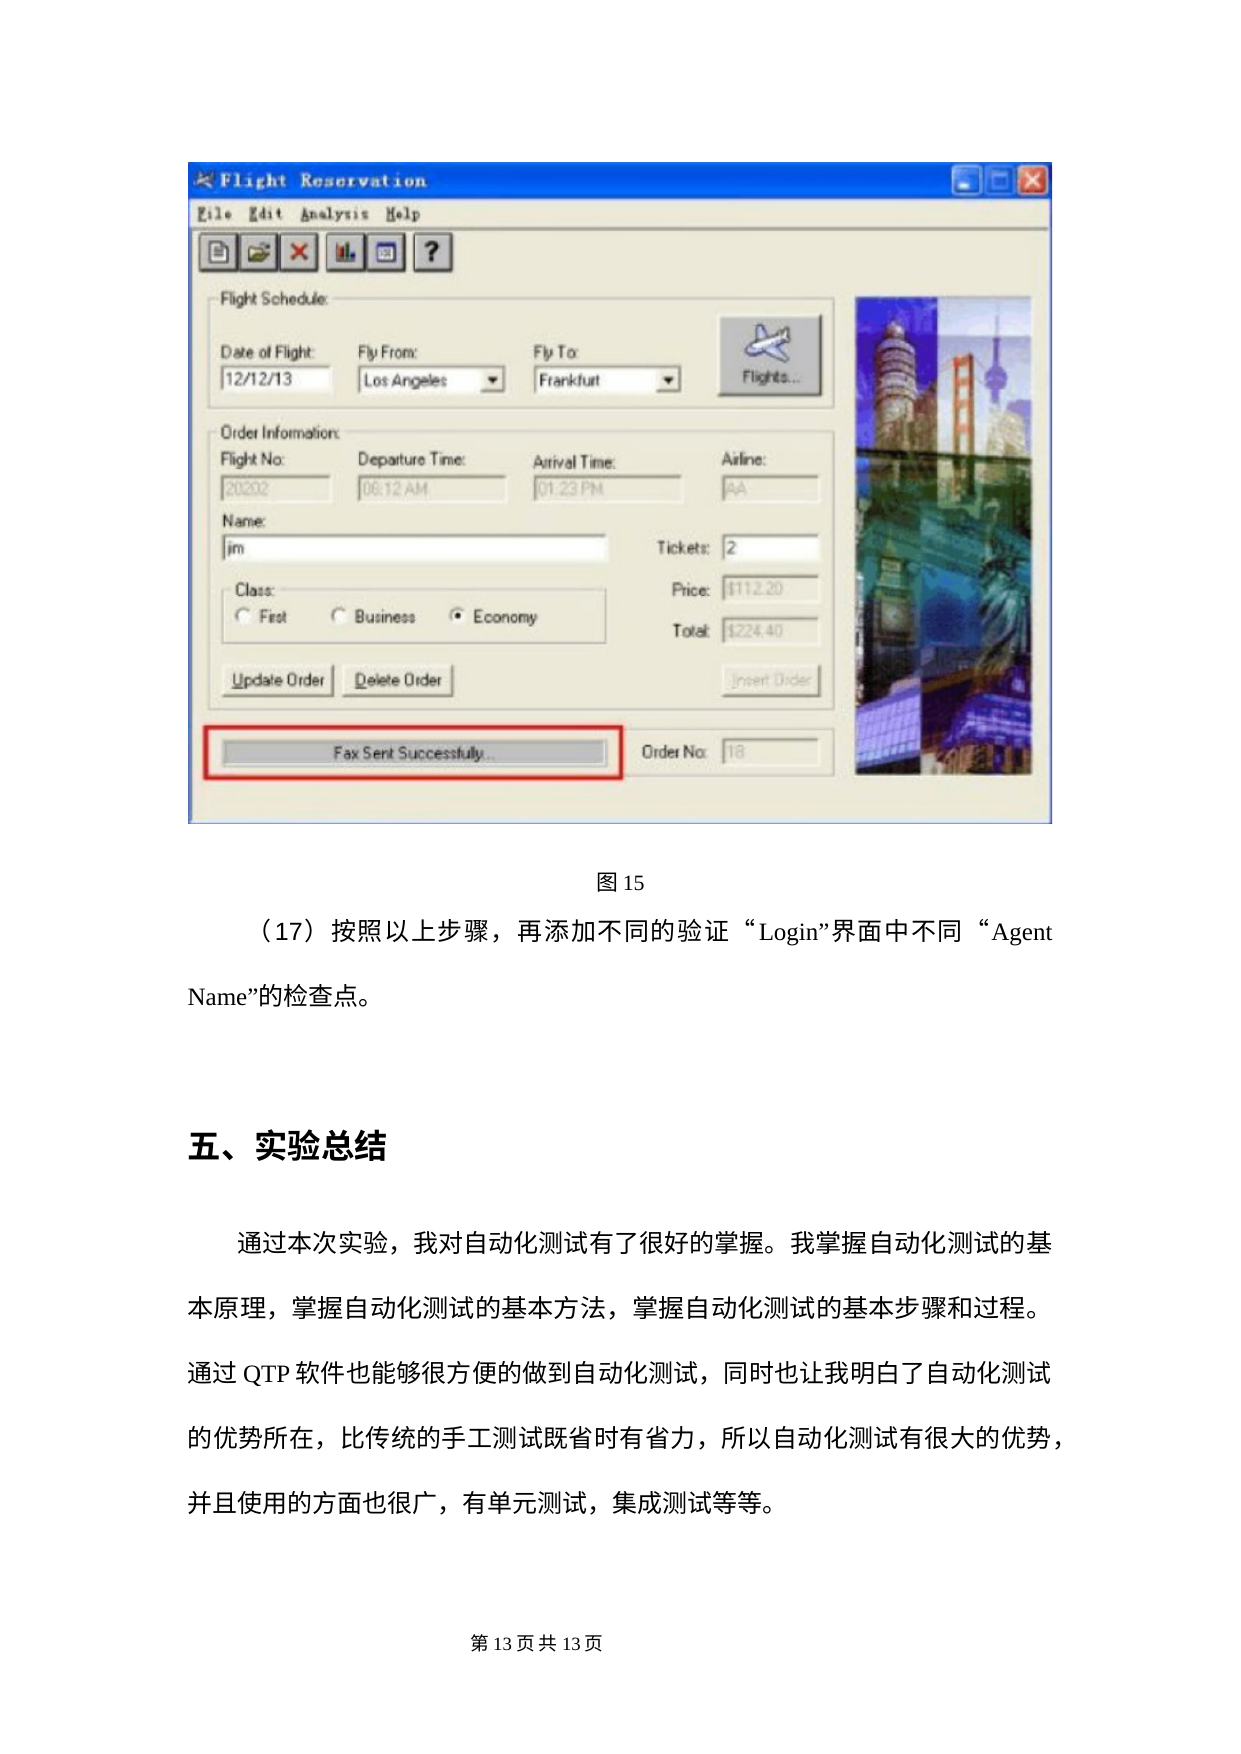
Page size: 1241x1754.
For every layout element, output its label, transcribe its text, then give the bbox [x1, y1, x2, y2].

subtitle 五、实验总结 [187, 1112, 1053, 1177]
text 通过本次实验，我对自动化测试有了很好的掌握。我掌握自动化测试的基本原理，掌握自动化测试的基本方法，掌握自动化测试的基本步骤和过程。通过QTP软件也能够很方便的做到自动化测试，同时也让我明白了自动化测试的优势所在，比传统的手工测试既省时有省力，所以自动化测试有很大的优势，并且使用的方面也很广，有单元测试，集成测试等等。 [187, 1209, 1053, 1534]
text 图 15 [187, 864, 1053, 897]
picture [188, 162, 1053, 824]
text （17）按照以上步骤，再添加不同的验证“Login”界面中不同“Agent Name”的检查点。 [187, 897, 1053, 1027]
